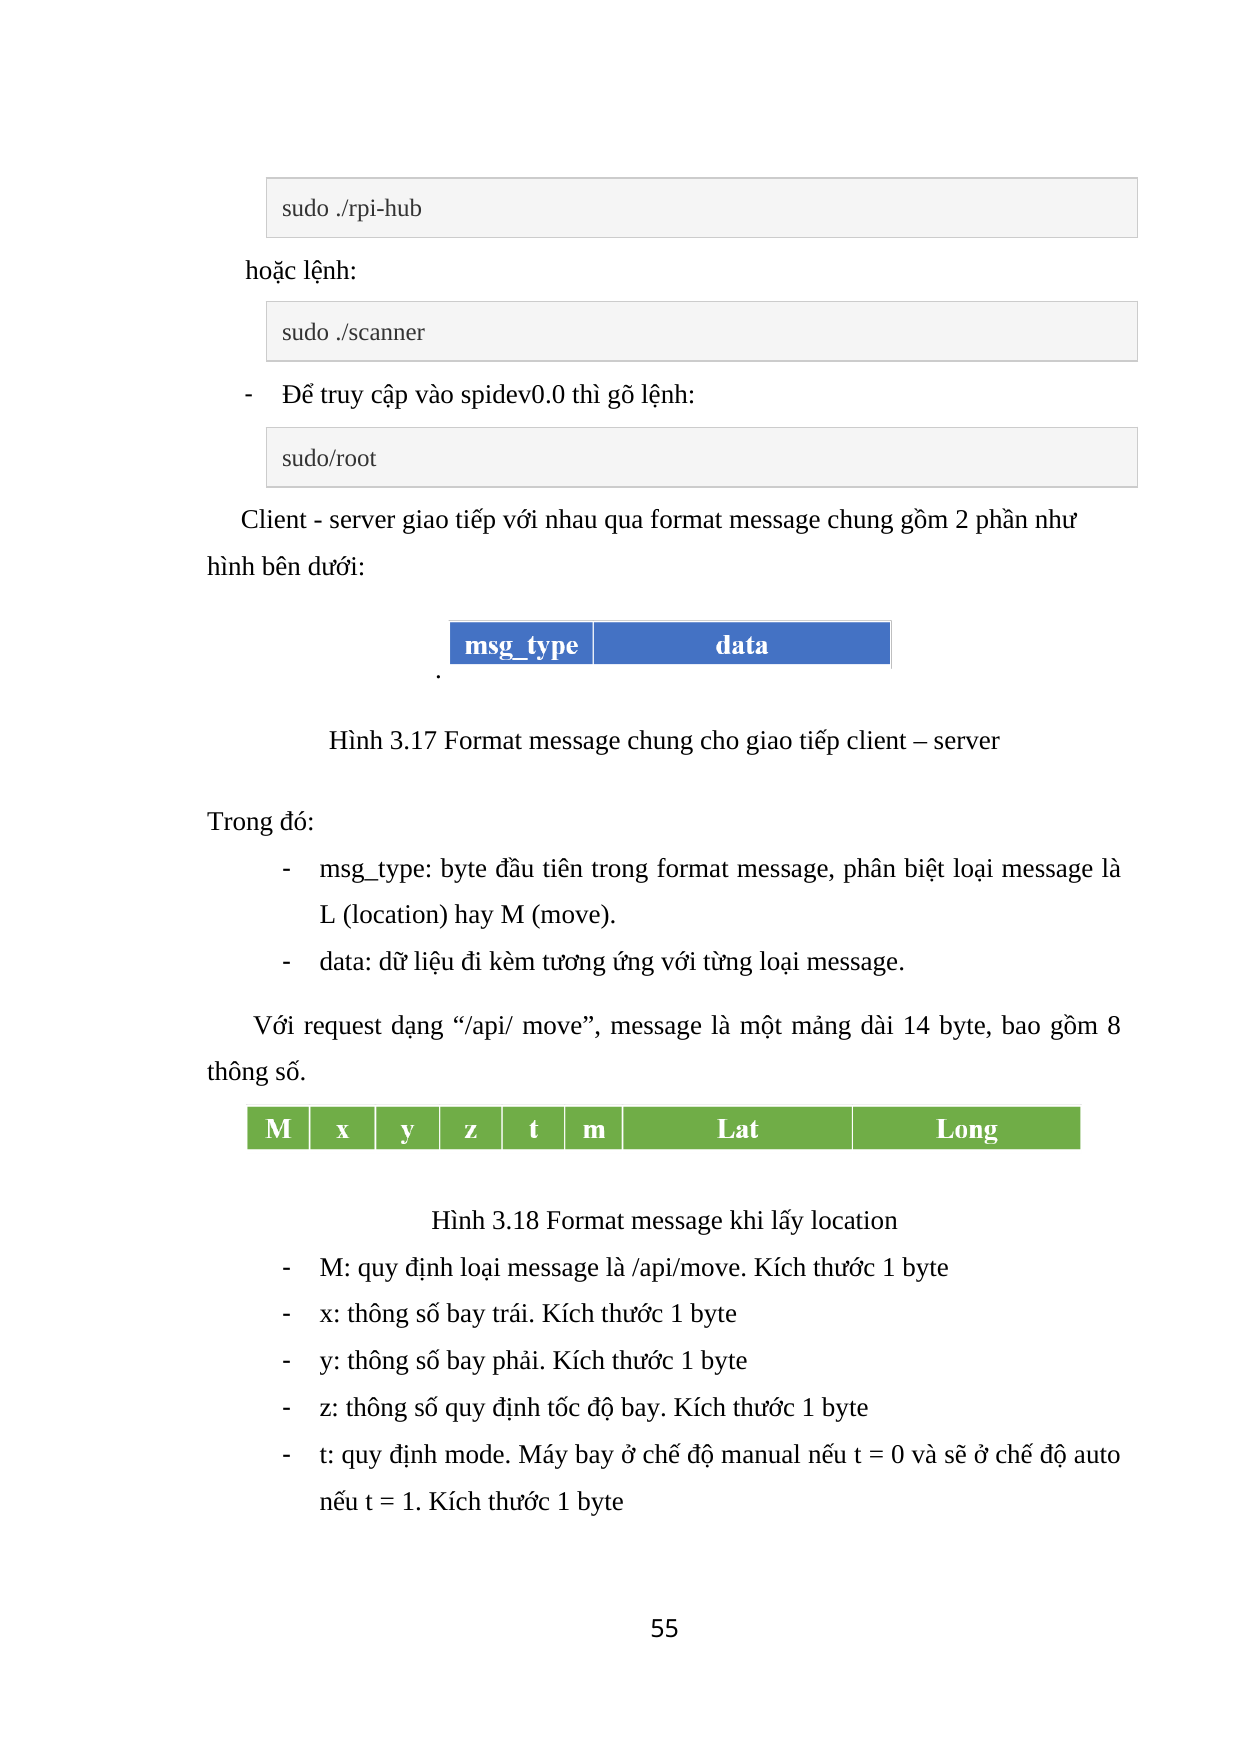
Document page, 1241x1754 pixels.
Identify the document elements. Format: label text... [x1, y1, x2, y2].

list data: dữ liệu đi kèm tương ứng với từng loại message. [282, 945, 1122, 976]
list z: thông số quy định tốc độ bay. Kích thước 1 byte [282, 1391, 1122, 1422]
text Với request dạng “/api/ move”, message là một mảng dài 14 byte, bao gồm 8 thông số. [207, 1009, 1122, 1087]
subtitle Hình 3.17 Format message chung cho giao tiếp client – server [207, 724, 1122, 756]
text sudo ./scanner [267, 302, 1137, 360]
subtitle Hình 3.18 Format message khi lấy location [207, 1204, 1122, 1235]
text Trong đó: [207, 805, 1122, 836]
text hoặc lệnh: [207, 254, 1122, 285]
picture [245, 1102, 1084, 1162]
list msg_type: byte đầu tiên trong format message, phân biệt loại message là L (location) hay M (move). [282, 852, 1122, 930]
text sudo/root [267, 428, 1137, 486]
list M: quy định loại message là /api/move. Kích thước 1 byte [282, 1251, 1122, 1282]
list x: thông số bay trái. Kích thước 1 byte [282, 1297, 1122, 1329]
text sudo ./rpi-hub [267, 179, 1137, 237]
list Để truy cập vào spidev0.0 thì gõ lệnh: [244, 377, 1122, 410]
text Client - server giao tiếp với nhau qua format message chung gồm 2 phần như hình bên dưới: [207, 503, 1122, 581]
picture [448, 617, 894, 678]
list t: quy định mode. Máy bay ở chế độ manual nếu t = 0 và sẽ ở chế độ auto nếu t = 1. Kích thước 1 byte [282, 1438, 1122, 1516]
list y: thông số bay phải. Kích thước 1 byte [282, 1344, 1122, 1376]
